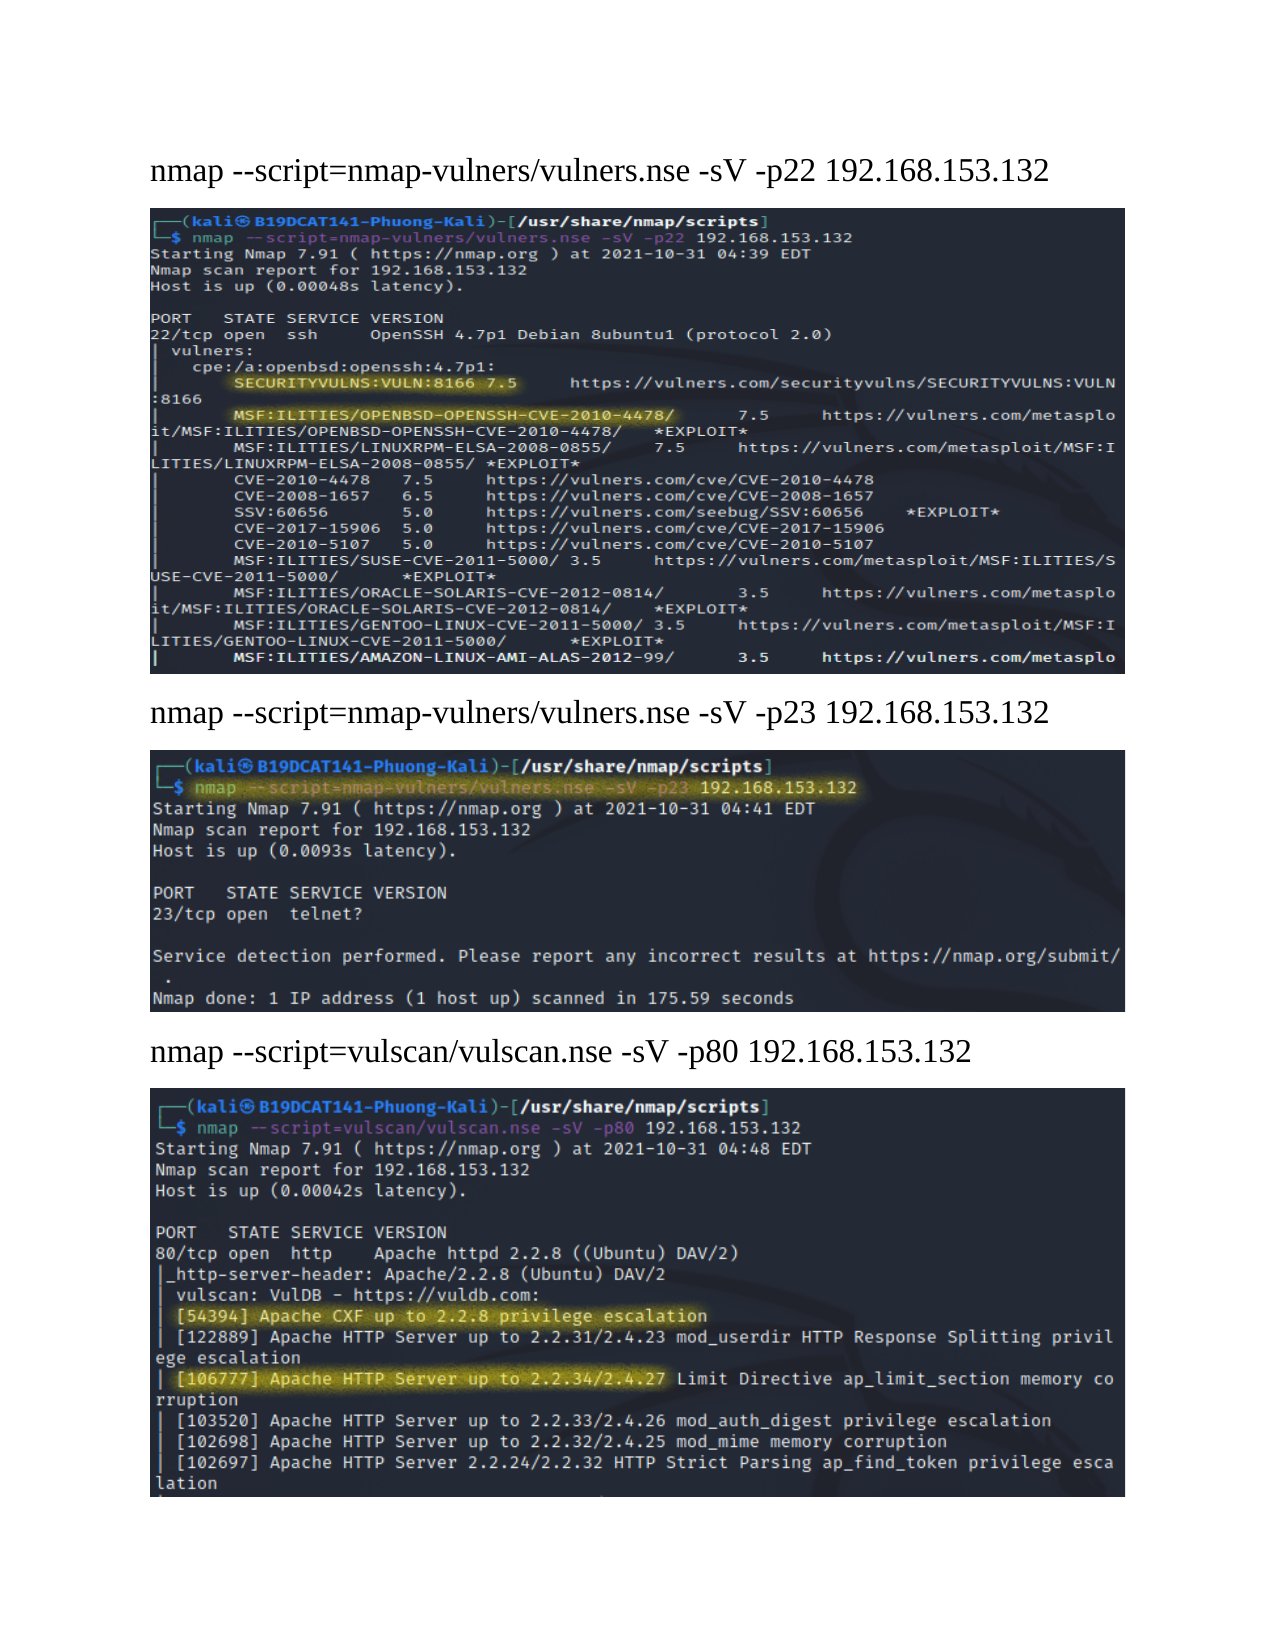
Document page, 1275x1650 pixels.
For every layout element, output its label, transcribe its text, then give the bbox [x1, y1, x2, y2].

picture [150, 1088, 1125, 1497]
text nmap --script=vulscan/vulscan.nse -sV -p80 192.168.153.132 [150, 1031, 1125, 1069]
text nmap --script=nmap-vulners/vulners.nse -sV -p22 192.168.153.132 [150, 150, 1125, 188]
text nmap --script=nmap-vulners/vulners.nse -sV -p23 192.168.153.132 [150, 692, 1125, 731]
picture [150, 750, 1125, 1012]
picture [150, 208, 1125, 674]
